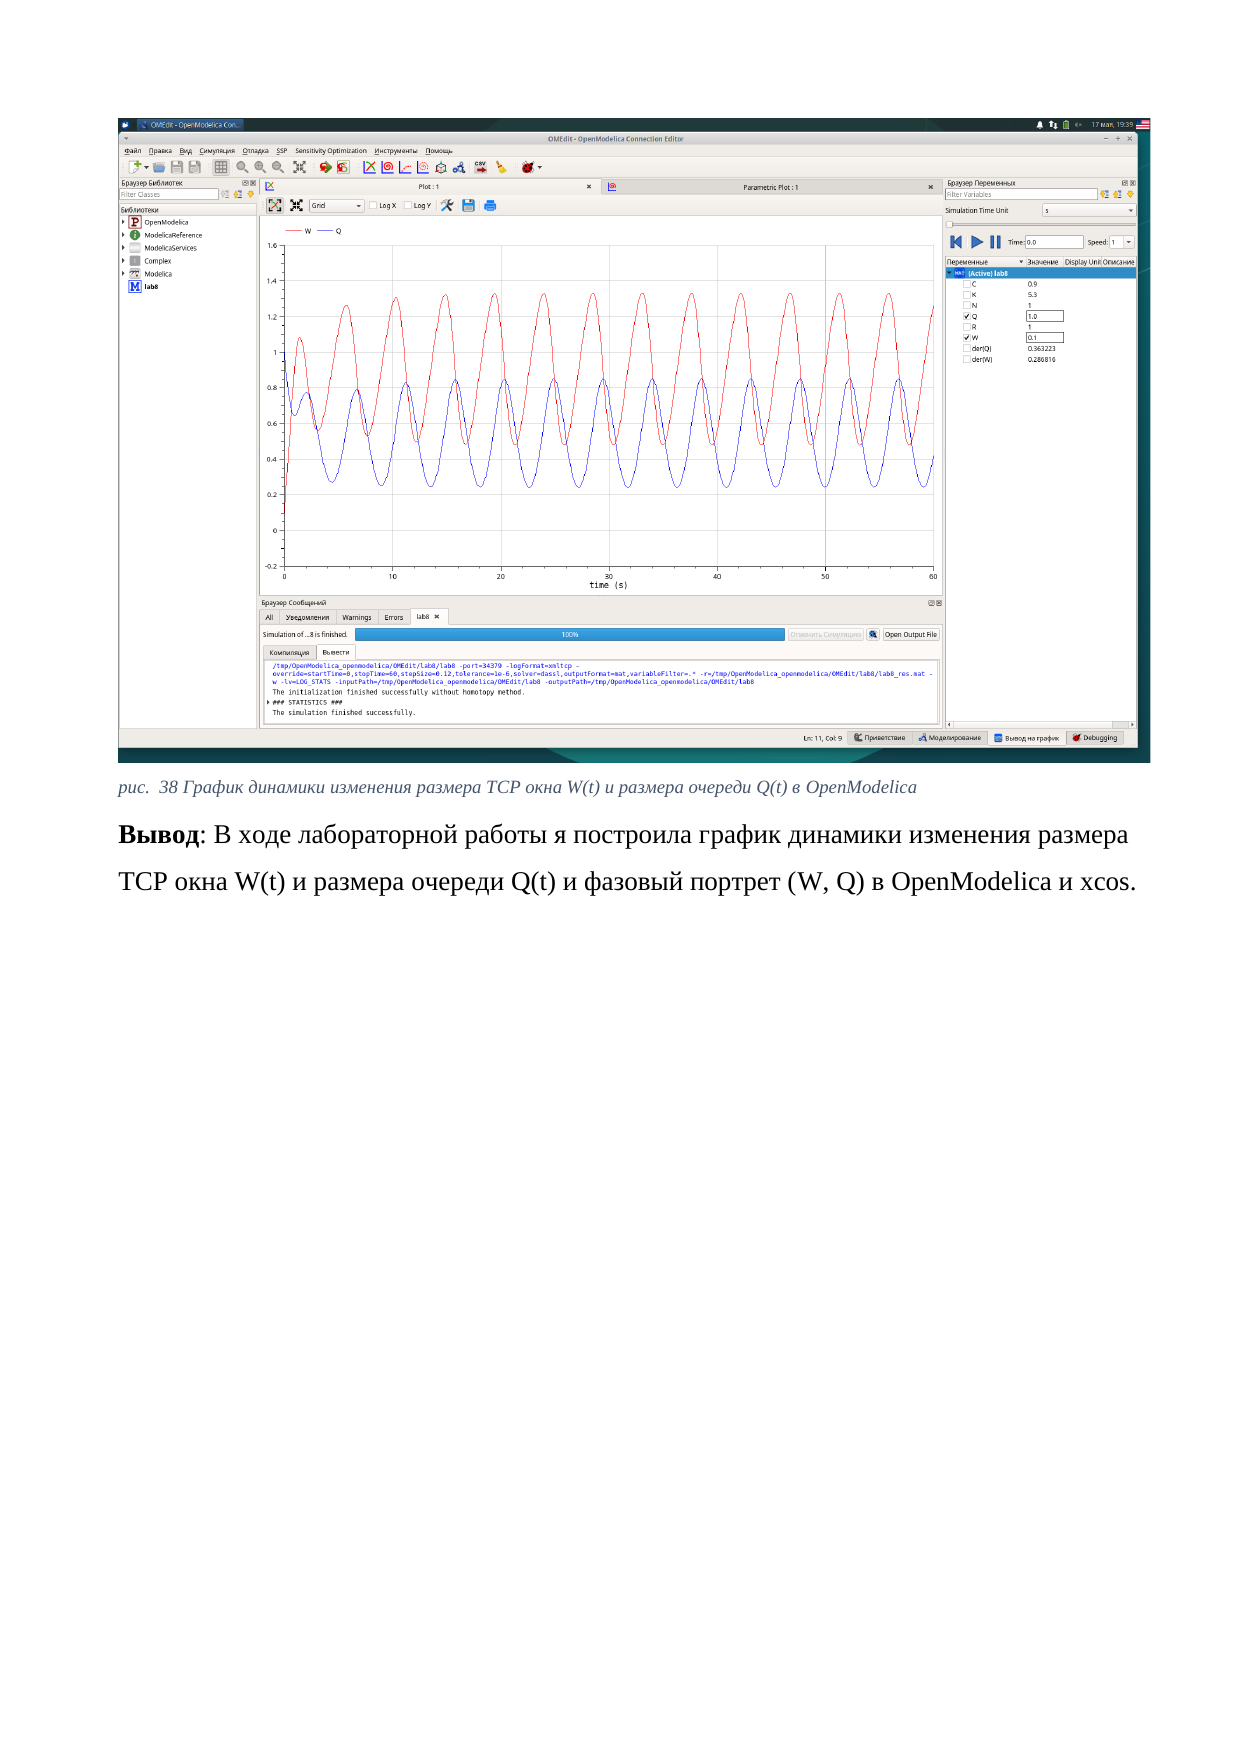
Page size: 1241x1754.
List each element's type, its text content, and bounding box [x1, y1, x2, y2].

text Вывод: В ходе лабораторной работы я построила график динамики изменения размера TCP окна W(t) и размера очереди Q(t) и фазовый портрет (W, Q) в OpenModelica и xcos. [118, 818, 1152, 896]
picture [118, 118, 1151, 763]
text рис. 38 График динамики изменения размера TCP окна W(t) и размера очереди Q(t) в OpenModelica [118, 776, 1152, 798]
